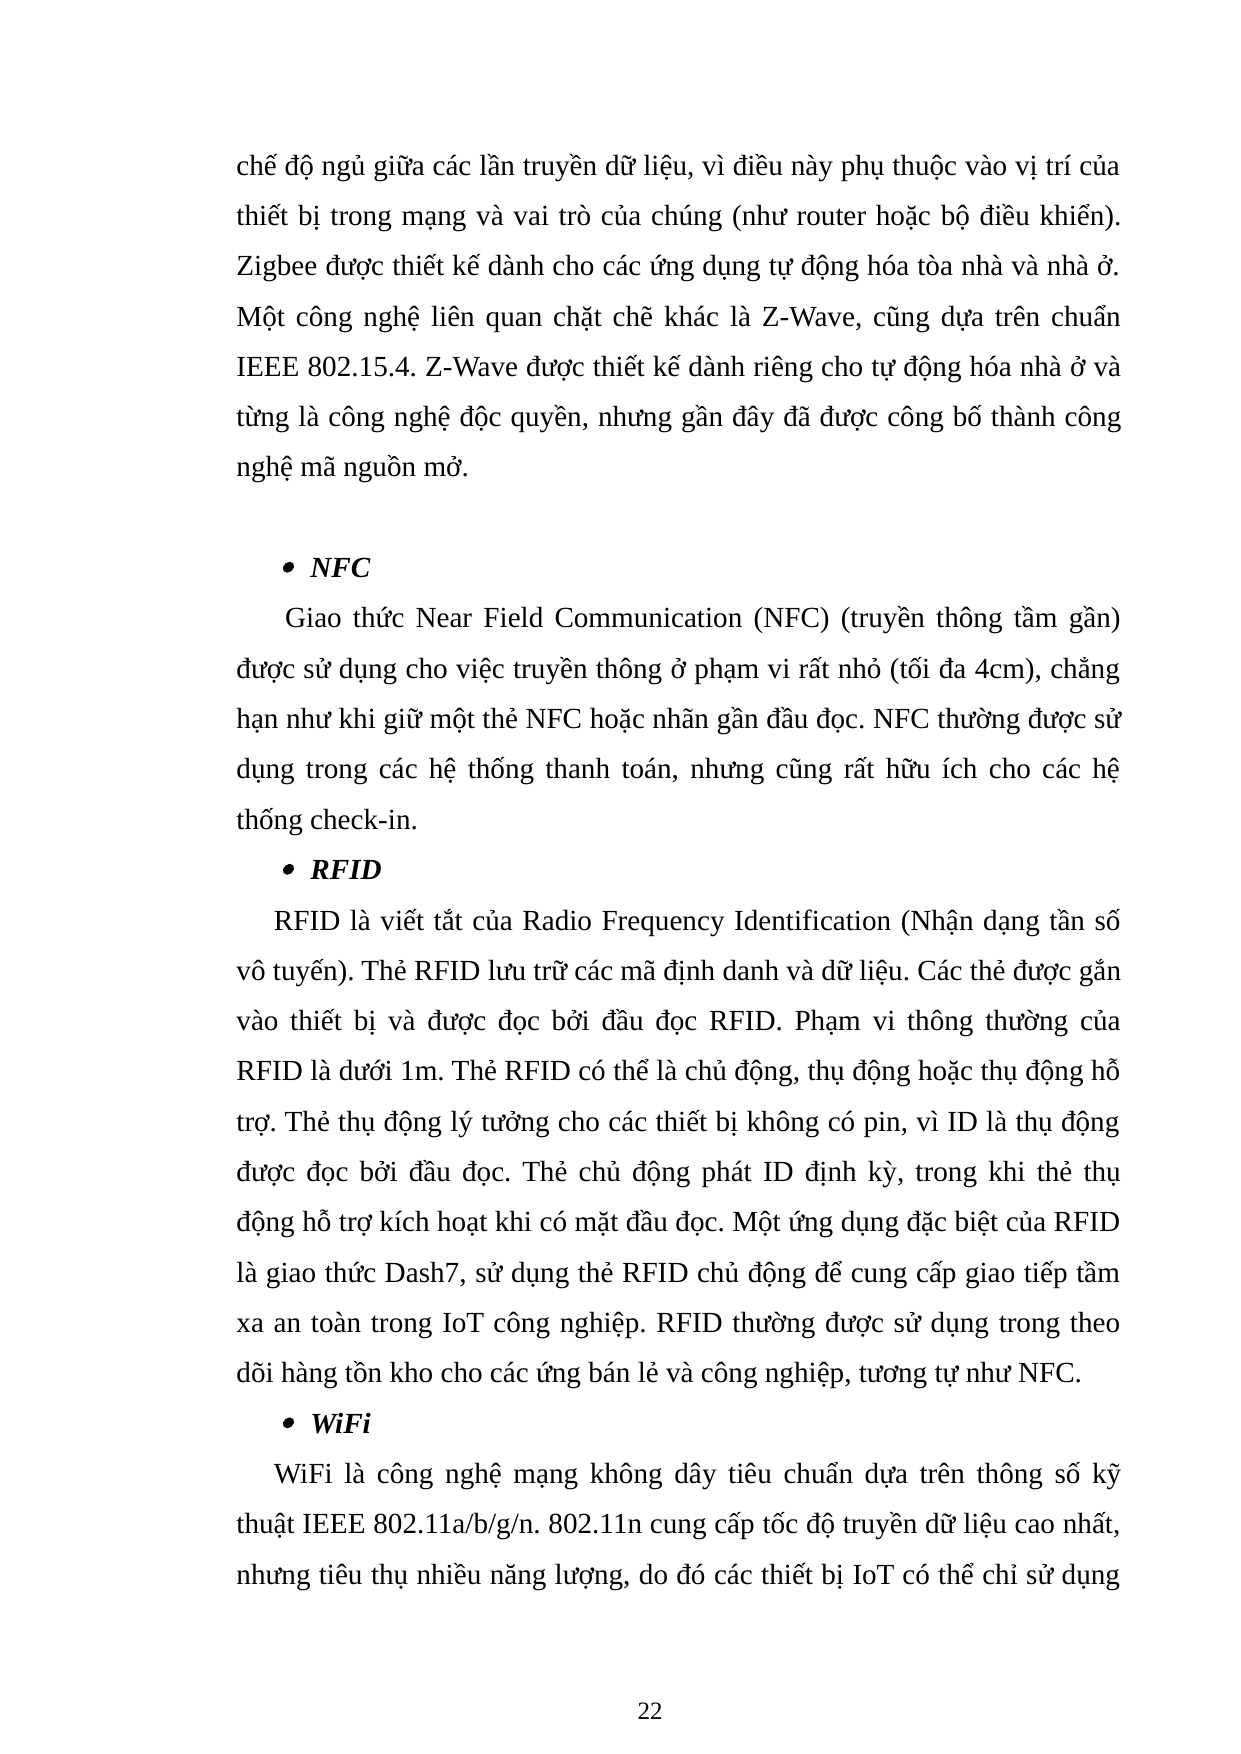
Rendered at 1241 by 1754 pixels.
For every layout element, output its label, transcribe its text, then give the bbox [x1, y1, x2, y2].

list NFC [281, 550, 1122, 584]
text RFID là viết tắt của Radio Frequency Identification (Nhận dạng tần số vô tuyến). Thẻ RFID lưu trữ các mã định danh và dữ liệu. Các thẻ được gắn vào thiết bị và được đọc bởi đầu đọc RFID. Phạm vi thông thường của RFID là dưới 1m. Thẻ RFID có thể là chủ động, thụ động hoặc thụ động hỗ trợ. Thẻ thụ động lý tưởng cho các thiết bị không có pin, vì ID là thụ động được đọc bởi đầu đọc. Thẻ chủ động phát ID định kỳ, trong khi thẻ thụ động hỗ trợ kích hoạt khi có mặt đầu đọc. Một ứng dụng đặc biệt của RFID là giao thức Dash7, sử dụng thẻ RFID chủ động để cung cấp giao tiếp tầm xa an toàn trong IoT công nghiệp. RFID thường được sử dụng trong theo dõi hàng tồn kho cho các ứng bán lẻ và công nghiệp, tương tự như NFC. [236, 903, 1122, 1389]
text Giao thức Near Field Communication (NFC) (truyền thông tầm gần) được sử dụng cho việc truyền thông ở phạm vi rất nhỏ (tối đa 4cm), chẳng hạn như khi giữ một thẻ NFC hoặc nhãn gần đầu đọc. NFC thường được sử dụng trong các hệ thống thanh toán, nhưng cũng rất hữu ích cho các hệ thống check-in. [236, 601, 1122, 835]
list WiFi [281, 1406, 1122, 1439]
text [236, 148, 1122, 483]
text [236, 1456, 1122, 1590]
list RFID [281, 852, 1122, 886]
